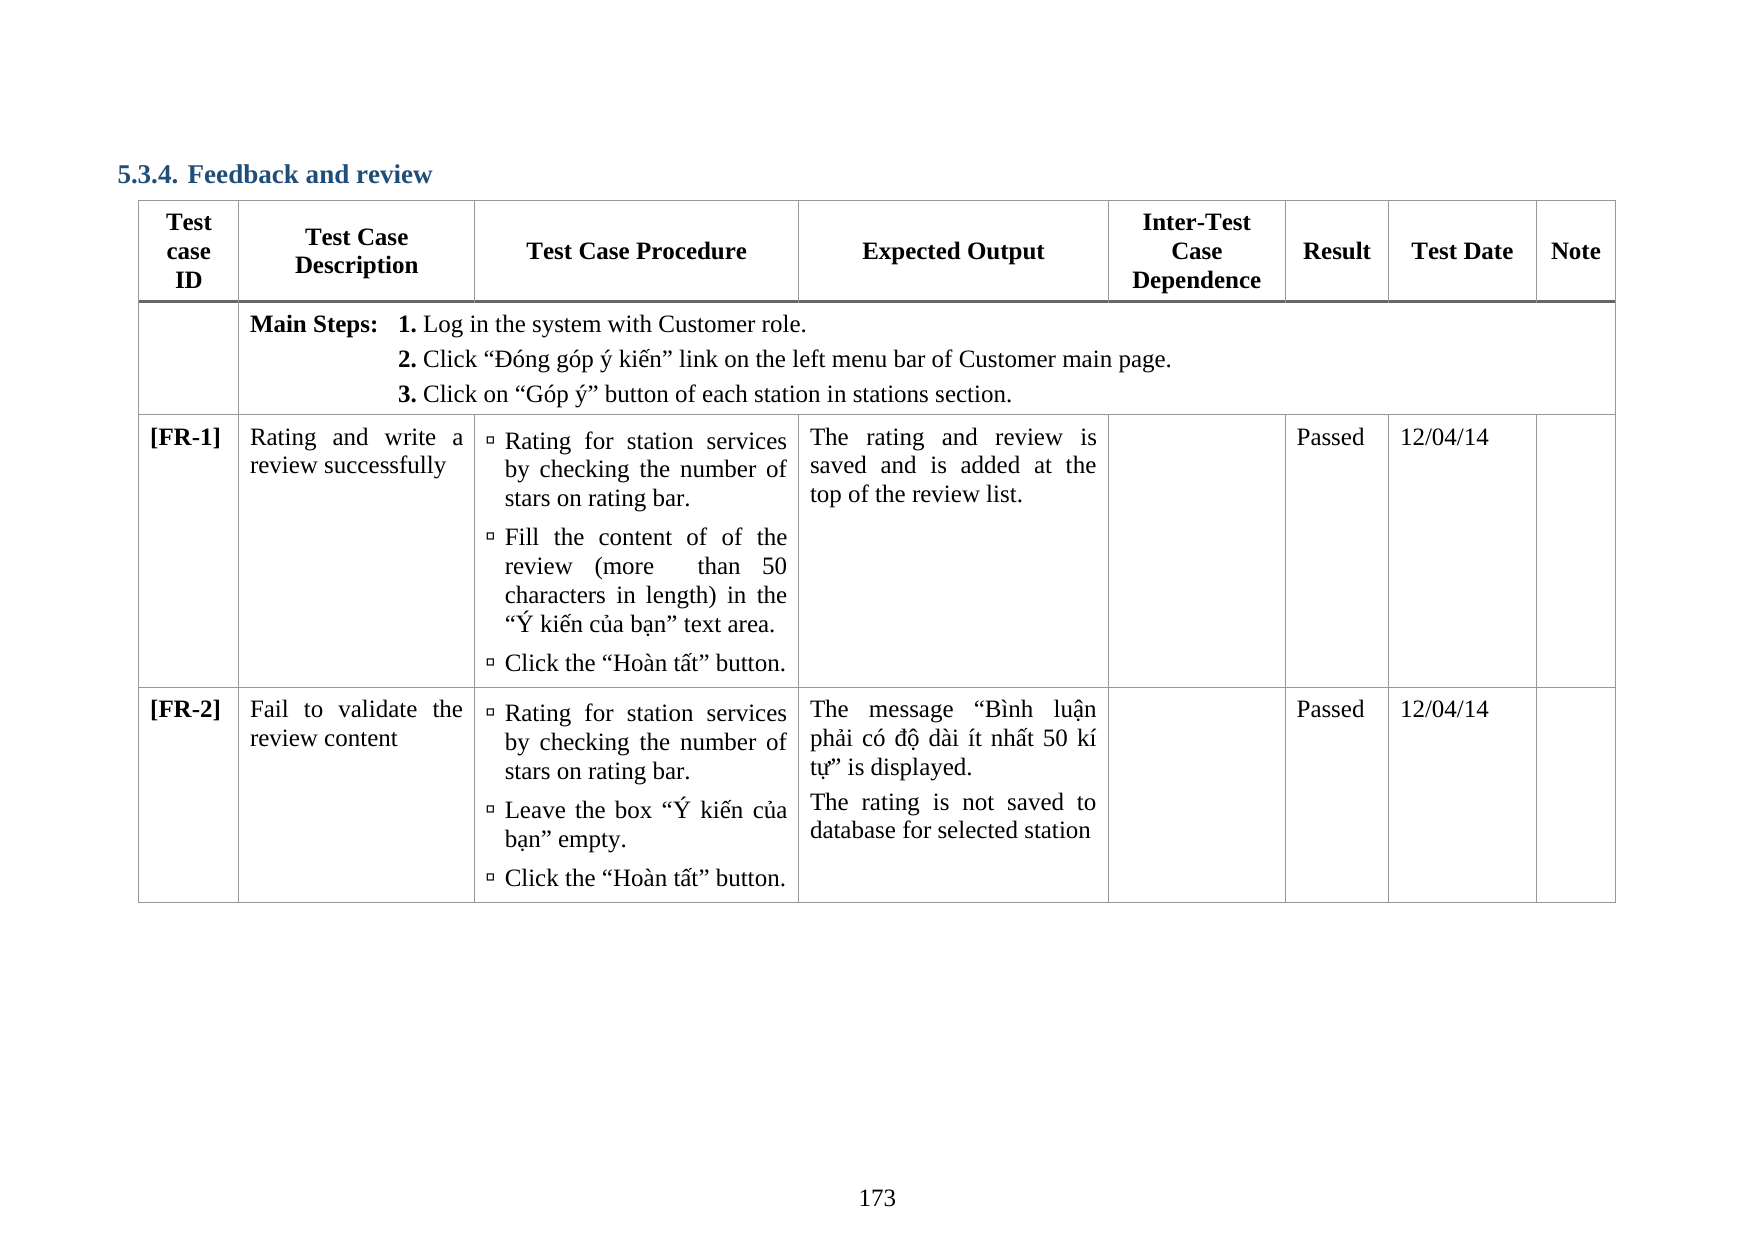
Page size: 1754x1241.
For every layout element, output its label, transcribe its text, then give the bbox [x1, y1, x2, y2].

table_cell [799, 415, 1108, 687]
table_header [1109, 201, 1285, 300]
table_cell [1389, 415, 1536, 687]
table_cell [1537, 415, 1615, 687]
subtitle Feedback and review [178, 158, 1604, 189]
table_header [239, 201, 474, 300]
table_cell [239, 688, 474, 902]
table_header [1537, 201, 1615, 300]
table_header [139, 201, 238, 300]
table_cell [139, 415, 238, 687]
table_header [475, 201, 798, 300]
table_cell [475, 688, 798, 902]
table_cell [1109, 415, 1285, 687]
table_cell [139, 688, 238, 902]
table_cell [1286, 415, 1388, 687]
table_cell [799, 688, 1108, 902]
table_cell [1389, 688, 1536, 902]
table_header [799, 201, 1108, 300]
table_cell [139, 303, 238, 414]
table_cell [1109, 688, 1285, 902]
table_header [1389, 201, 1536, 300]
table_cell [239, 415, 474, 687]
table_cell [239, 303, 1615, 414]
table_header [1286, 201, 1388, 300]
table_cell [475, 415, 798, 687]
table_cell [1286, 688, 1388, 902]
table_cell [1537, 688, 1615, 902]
